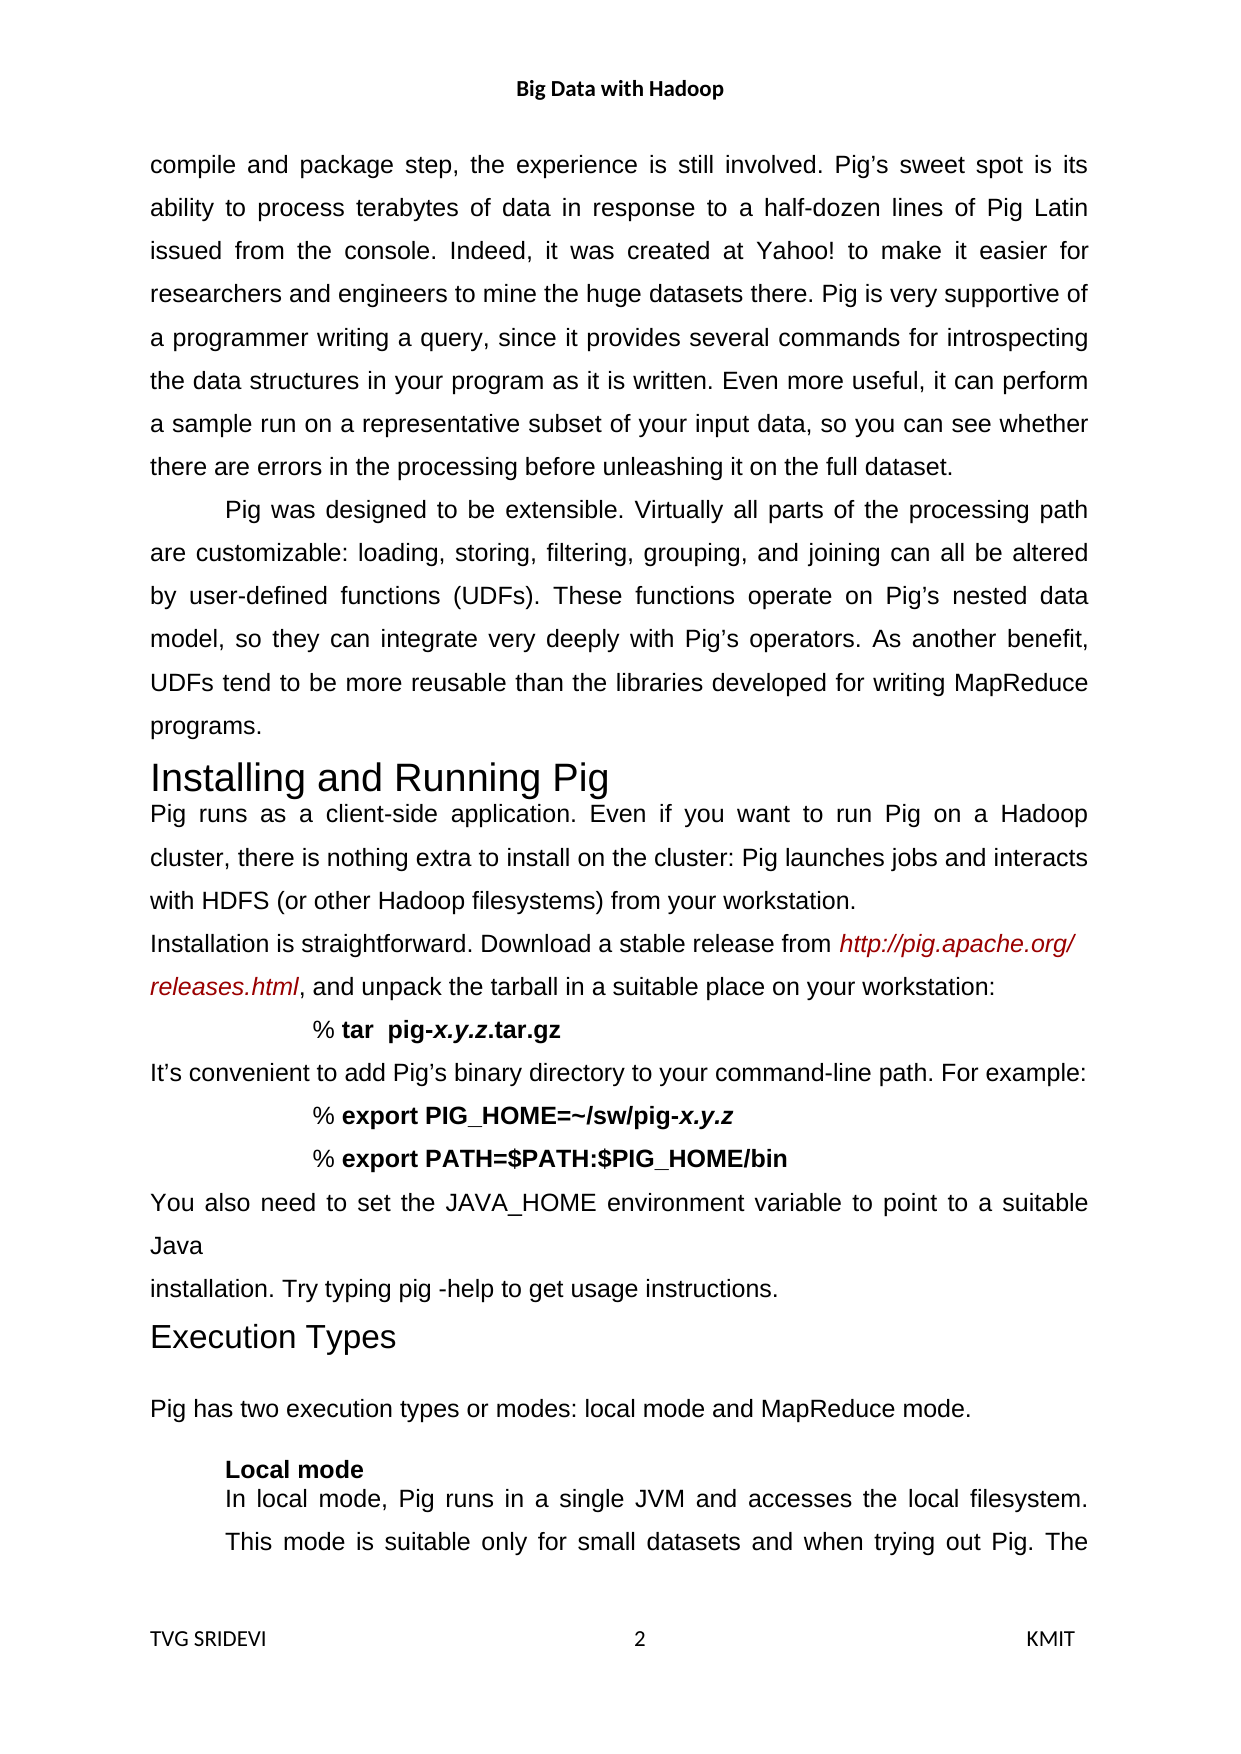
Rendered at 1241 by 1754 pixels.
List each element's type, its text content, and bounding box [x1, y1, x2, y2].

text Local mode [150, 1455, 1090, 1484]
text Pig has two execution types or modes: local mode and MapReduce mode. [150, 1394, 1090, 1422]
text Installation is straightforward. Download a stable release from http://pig.apache.org/ [150, 929, 1090, 957]
text You also need to set the JAVA_HOME environment variable to point to a suitable Java [150, 1187, 1090, 1259]
text installation. Try typing pig -help to get usage instructions. [150, 1274, 1090, 1302]
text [225, 1484, 1090, 1556]
text releases.html, and unpack the tarball in a suitable place on your workstation: [150, 972, 1090, 1001]
text % tar pig-x.y.z.tar.gz [312, 1015, 1090, 1044]
text Installing and Running Pig [150, 754, 1090, 799]
text % export PATH=$PATH:$PIG_HOME/bin [312, 1144, 1090, 1173]
text It’s convenient to add Pig’s binary directory to your command-line path. For example: [150, 1058, 1090, 1087]
text % export PIG_HOME=~/sw/pig-x.y.z [312, 1101, 1090, 1130]
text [150, 150, 1090, 481]
text Pig was designed to be extensible. Virtually all parts of the processing path are customizable: loading, storing, filtering, grouping, and joining can all be altered by user-defined functions (UDFs). These functions operate on Pig’s nested data model, so they can integrate very deeply with Pig’s operators. As another benefit, UDFs tend to be more reusable than the libraries developed for writing MapReduce programs. [150, 495, 1090, 739]
text Pig runs as a client-side application. Even if you want to run Pig on a Hadoop cluster, there is nothing extra to install on the cluster: Pig launches jobs and interacts with HDFS (or other Hadoop filesystems) from your workstation. [150, 799, 1090, 914]
text Execution Types [150, 1317, 1090, 1355]
